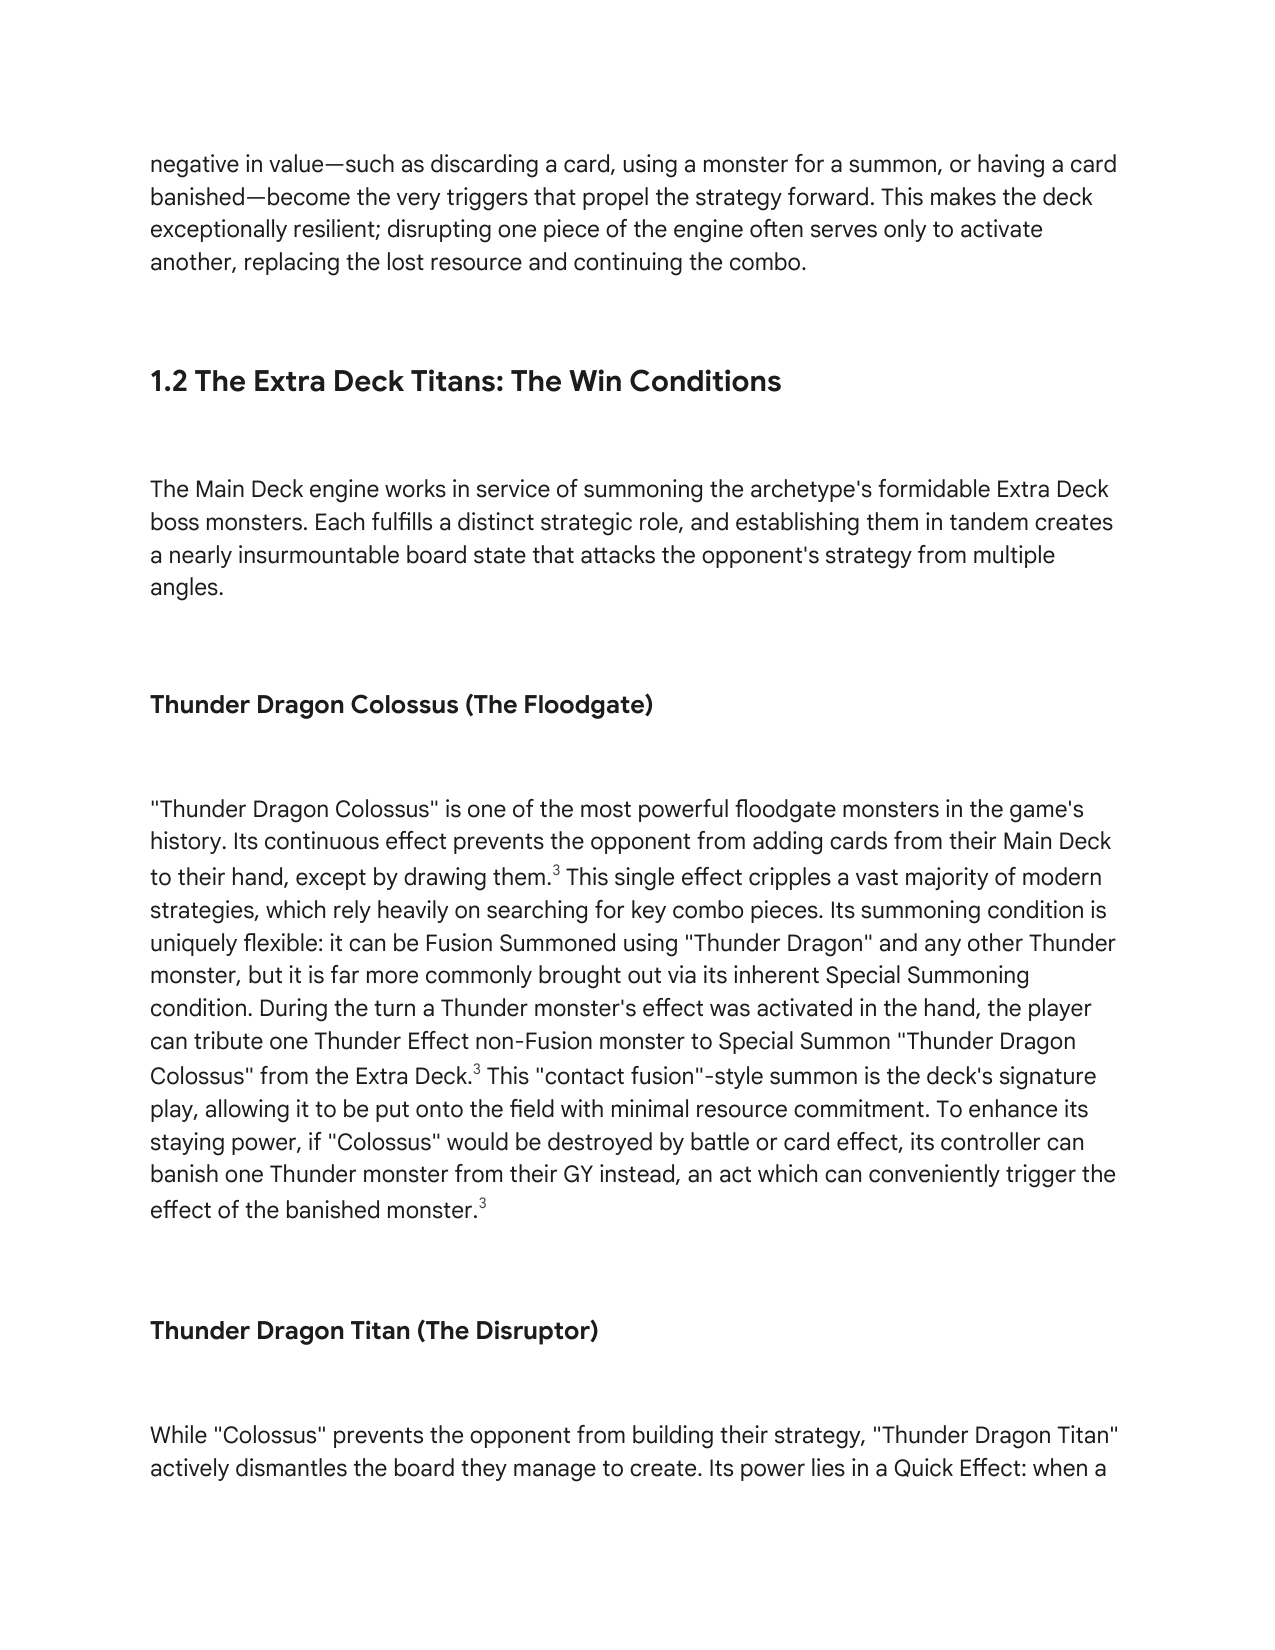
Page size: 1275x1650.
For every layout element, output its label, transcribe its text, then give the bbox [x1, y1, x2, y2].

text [150, 150, 1125, 277]
text The Main Deck engine works in service of summoning the archetype's formidable Extra Deck boss monsters. Each fulfills a distinct strategic role, and establishing them in tandem creates a nearly insurmountable board state that attacks the opponent's strategy from multiple angles. [150, 475, 1125, 602]
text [150, 1421, 1125, 1483]
subtitle Thunder Dragon Colossus (The Floodgate) [150, 689, 1125, 720]
text "Thunder Dragon Colossus" is one of the most powerful floodgate monsters in the game's history. Its continuous effect prevents the opponent from adding cards from their Main Deck to their hand, except by drawing them.3 This single effect cripples a vast majority of modern strategies, which rely heavily on searching for key combo pieces. Its summoning condition is uniquely flexible: it can be Fusion Summoned using "Thunder Dragon" and any other Thunder monster, but it is far more commonly brought out via its inherent Special Summoning condition. During the turn a Thunder monster's effect was activated in the hand, the player can tribute one Thunder Effect non-Fusion monster to Special Summon "Thunder Dragon Colossus" from the Extra Deck.3 This "contact fusion"-style summon is the deck's signature play, allowing it to be put onto the field with minimal resource commitment. To enhance its staying power, if "Colossus" would be destroyed by battle or card effect, its controller can banish one Thunder monster from their GY instead, an act which can conveniently trigger the effect of the banished monster.3 [150, 795, 1125, 1225]
subtitle 1.2 The Extra Deck Titans: The Win Conditions [150, 363, 1125, 400]
subtitle Thunder Dragon Titan (The Disruptor) [150, 1315, 1125, 1347]
